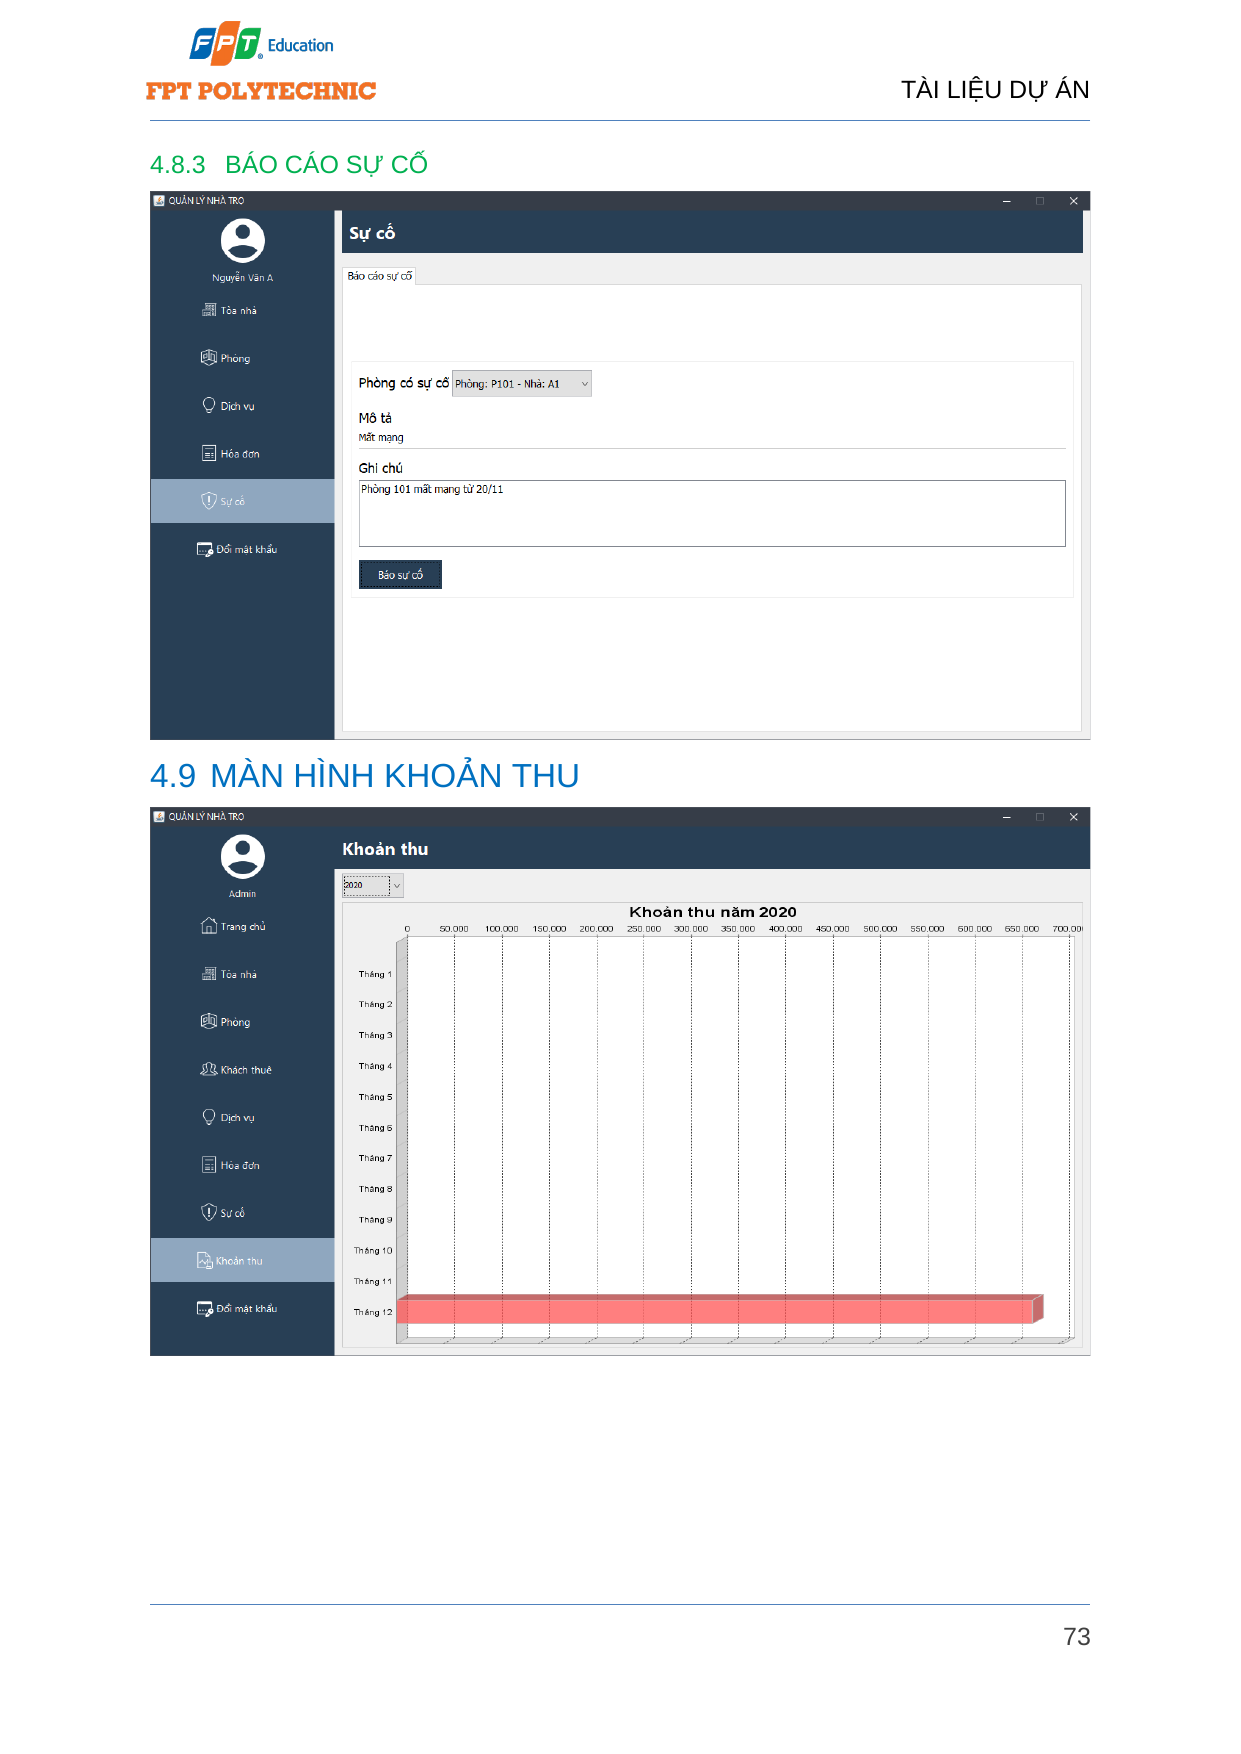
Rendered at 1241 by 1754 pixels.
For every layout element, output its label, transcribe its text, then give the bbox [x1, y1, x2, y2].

picture [150, 191, 1091, 740]
subtitle BÁO CÁO SỰ CỐ [150, 150, 1090, 179]
subtitle MÀN HÌNH KHOẢN THU [150, 756, 1090, 795]
picture [138, 13, 384, 107]
picture [150, 807, 1091, 1356]
